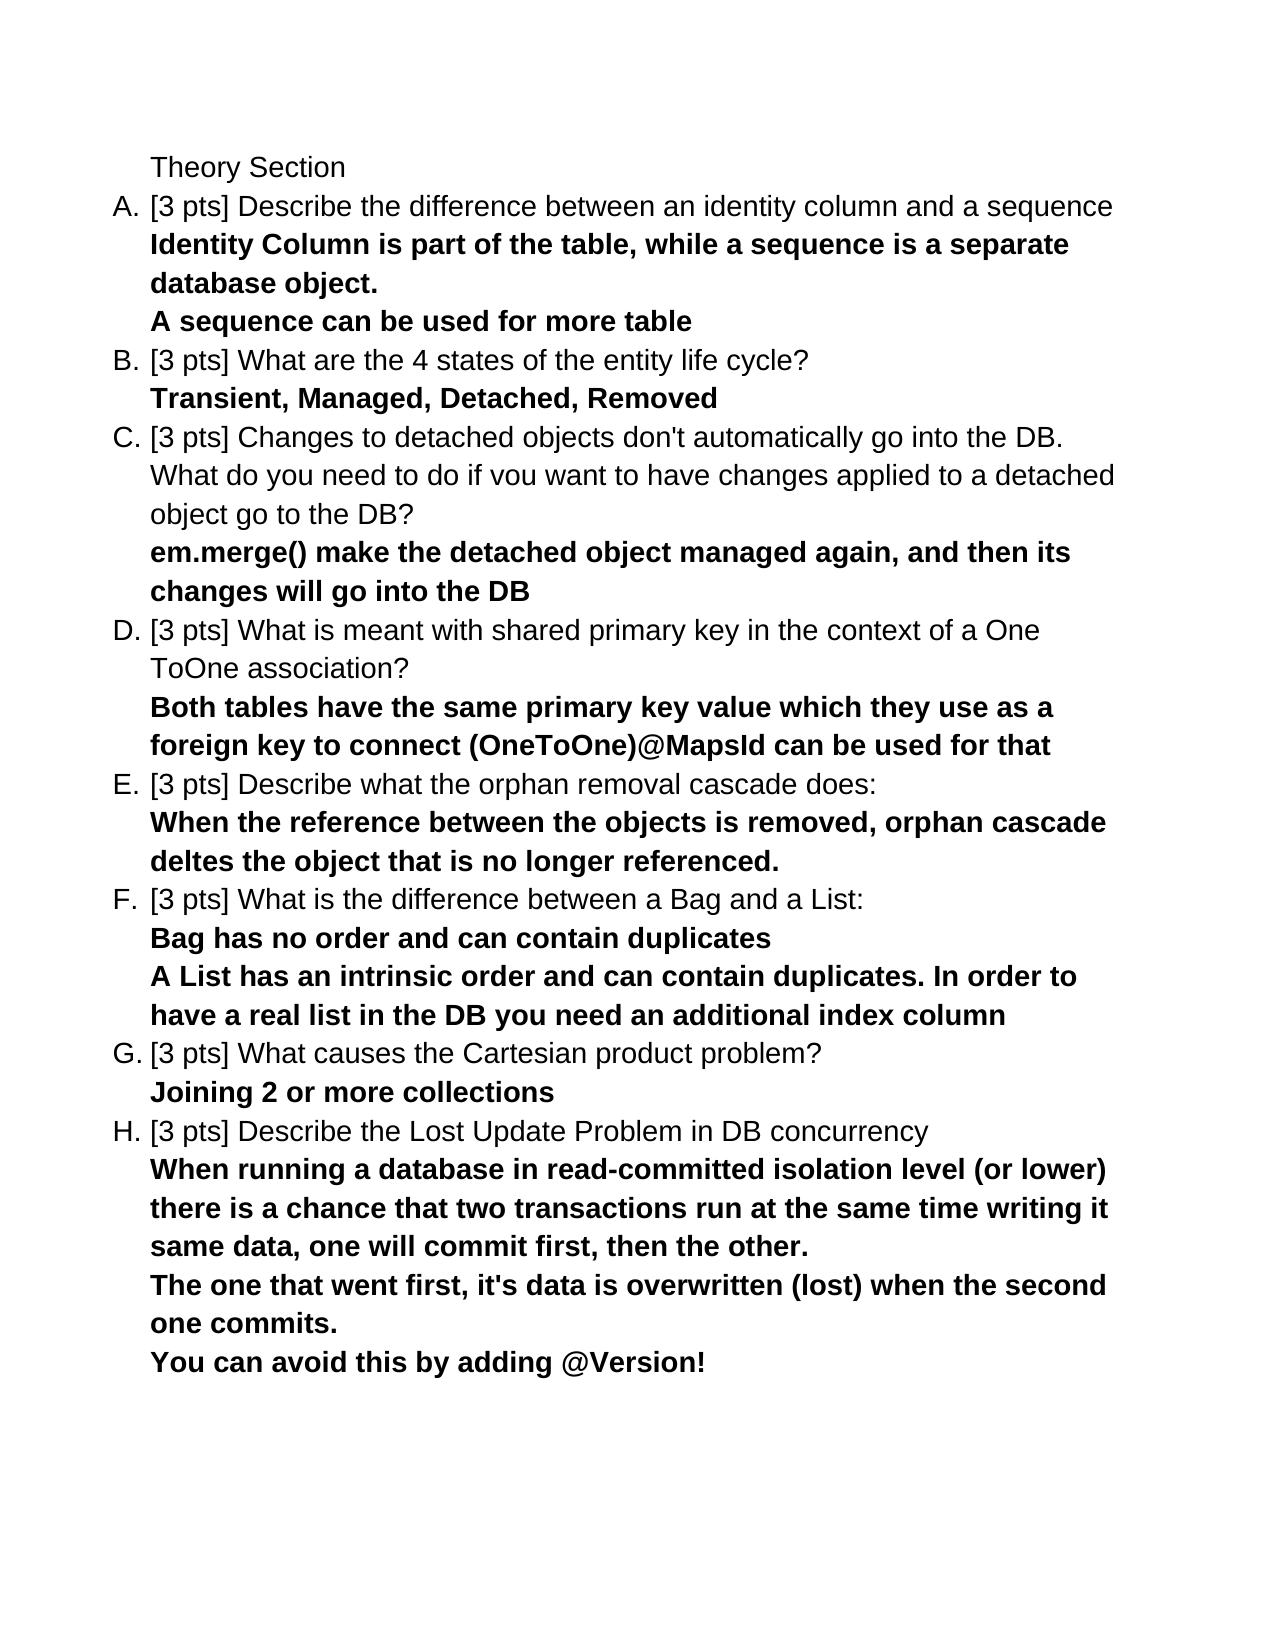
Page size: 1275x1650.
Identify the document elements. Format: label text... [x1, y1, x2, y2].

list A sequence can be used for more table [150, 304, 1125, 338]
list [3 pts] Describe what the orphan removal cascade does: [112, 767, 1125, 800]
list [3 pts] What are the 4 states of the entity life cycle? [112, 343, 1125, 376]
list [3 pts] Changes to detached objects don't automatically go into the DB. What do you need to do if vou want to have changes applied to a detached object go to the DB? [112, 420, 1125, 530]
text When running a database in read-committed isolation level (or lower) there is a chance that two transactions run at the same time writing it same data, one will commit first, then the other. [150, 1152, 1125, 1263]
list [3 pts] Describe the Lost Update Problem in DB concurrency [112, 1113, 1125, 1147]
text The one that went first, it's data is overwritten (lost) when the second one commits. [150, 1268, 1125, 1340]
list [3 pts] What is the difference between a Bag and a List: [112, 882, 1125, 916]
list A List has an intrinsic order and can contain duplicates. In order to have a real list in the DB you need an additional index column [150, 959, 1125, 1031]
text Theory Section [150, 150, 1125, 183]
list em.merge() make the detached object managed again, and then its changes will go into the DB [150, 535, 1125, 607]
list Identity Column is part of the table, while a sequence is a separate database object. [150, 227, 1125, 299]
list [3 pts] Describe the difference between an identity column and a sequence [112, 188, 1125, 222]
list Joining 2 or more collections [150, 1075, 1125, 1108]
list [3 pts] What causes the Cartesian product problem? [112, 1036, 1125, 1070]
list When the reference between the objects is removed, orphan cascade deltes the object that is no longer referenced. [150, 805, 1125, 877]
list You can avoid this by adding @Version! [150, 1345, 1125, 1378]
text Transient, Managed, Detached, Removed [150, 381, 1125, 415]
list Bag has no order and can contain duplicates [150, 921, 1125, 954]
list Both tables have the same primary key value which they use as a foreign key to connect (OneToOne) @MapsId can be used for that [150, 689, 1125, 762]
list [3 pts] What is meant with shared primary key in the context of a One ToOne association? [112, 612, 1125, 684]
